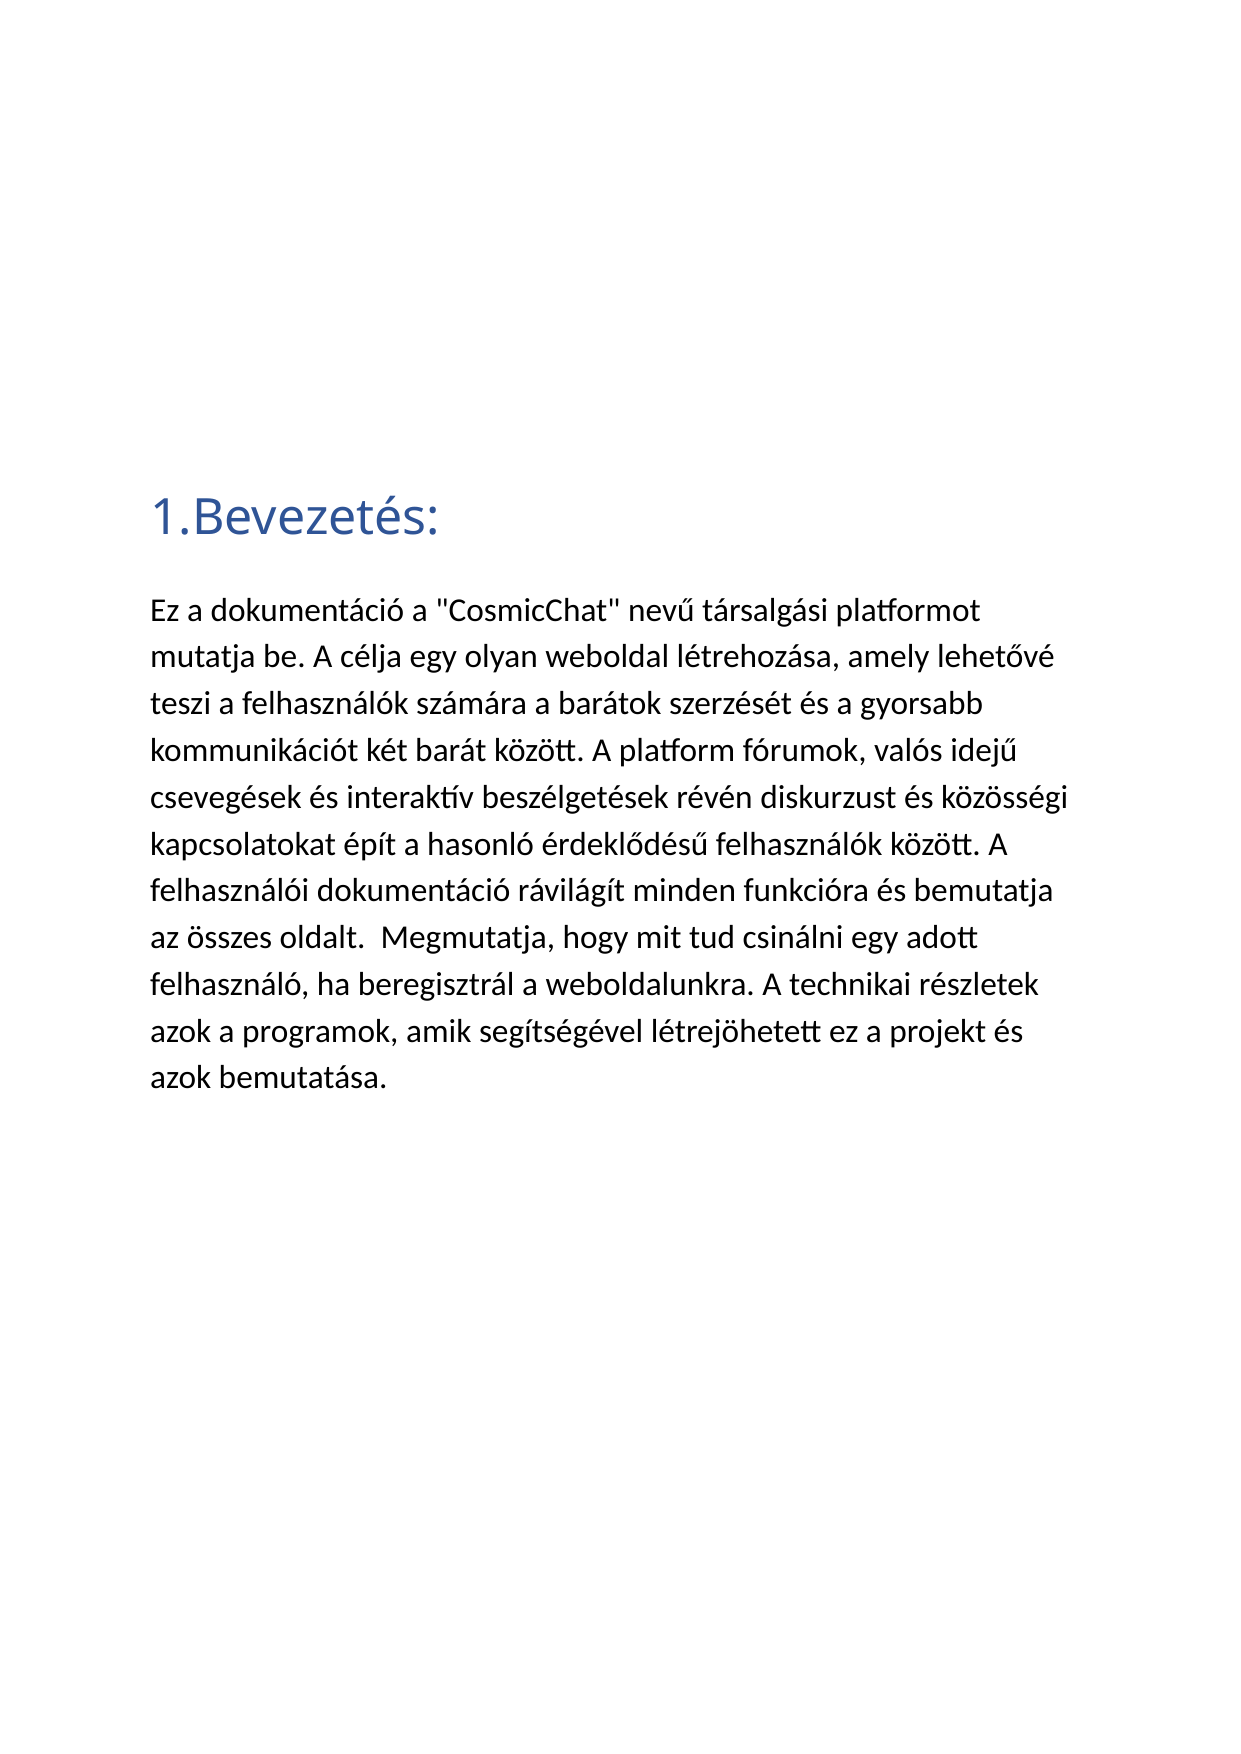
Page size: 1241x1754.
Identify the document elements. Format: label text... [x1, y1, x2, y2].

subtitle 1.Bevezetés: [150, 481, 1084, 549]
text Ez a dokumentáció a "CosmicChat" nevű társalgási platformot mutatja be. A célja egy olyan weboldal létrehozása, amely lehetővé teszi a felhasználók számára a barátok szerzését és a gyorsabb kommunikációt két barát között. A platform fórumok, valós idejű csevegések és interaktív beszélgetések révén diskurzust és közösségi kapcsolatokat épít a hasonló érdeklődésű felhasználók között. A felhasználói dokumentáció rávilágít minden funkcióra és bemutatja az összes oldalt. Megmutatja, hogy mit tud csinálni egy adott felhasználó, ha beregisztrál a weboldalunkra. A technikai részletek azok a programok, amik segítségével létrejöhetett ez a projekt és azok bemutatása. [150, 589, 1090, 1097]
